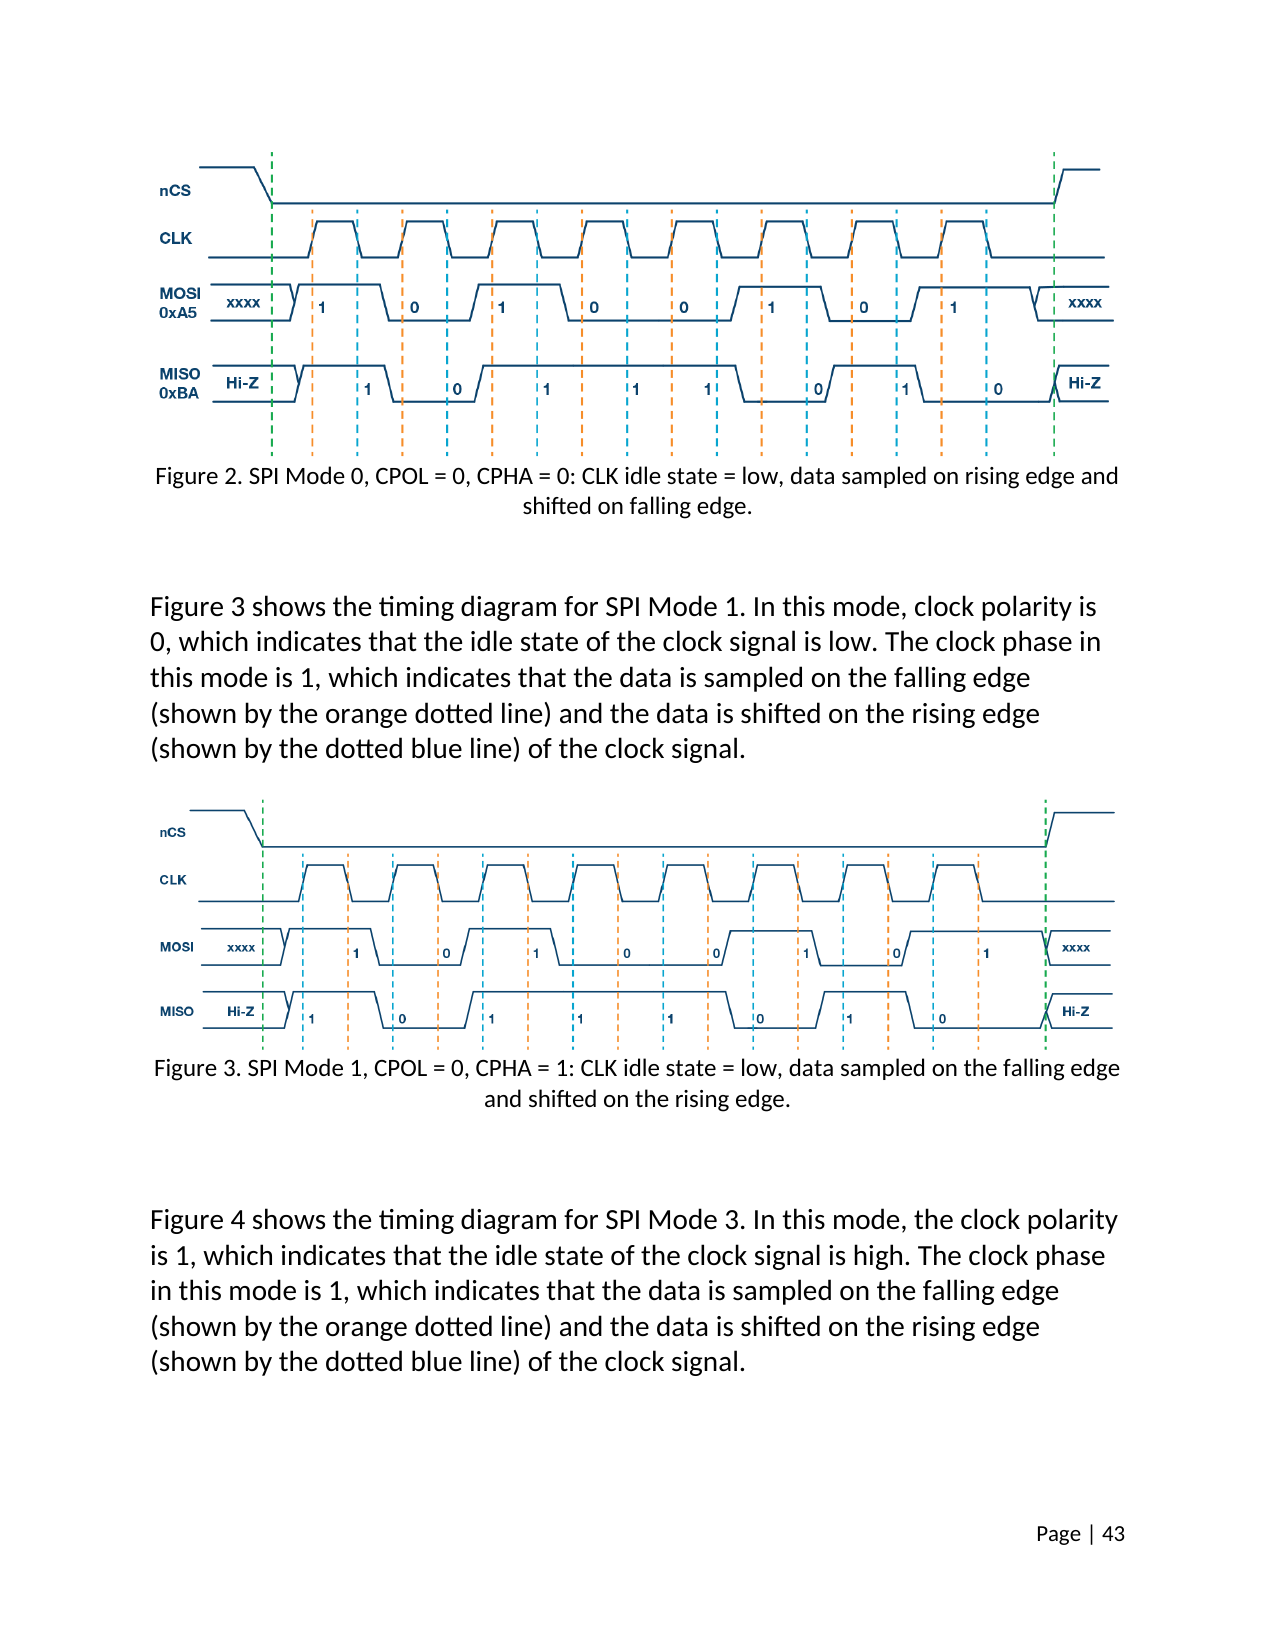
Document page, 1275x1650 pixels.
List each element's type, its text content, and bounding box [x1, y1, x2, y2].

picture [150, 797, 1124, 1053]
picture [150, 150, 1124, 460]
text Figure 3. SPI Mode 1, CPOL = 0, CPHA = 1: CLK idle state = low, data sampled on the falling edge and shifted on the rising edge. [150, 1052, 1125, 1113]
text Figure 4 shows the timing diagram for SPI Mode 3. In this mode, the clock polarity is 1, which indicates that the idle state of the clock signal is high. The clock phase in this mode is 1, which indicates that the data is sampled on the falling edge (shown by the orange dotted line) and the data is shifted on the rising edge (shown by the dotted blue line) of the clock signal. [150, 1201, 1125, 1379]
text Figure 3 shows the timing diagram for SPI Mode 1. In this mode, clock polarity is 0, which indicates that the idle state of the clock signal is low. The clock phase in this mode is 1, which indicates that the data is sampled on the falling edge (shown by the orange dotted line) and the data is shifted on the rising edge (shown by the dotted blue line) of the clock signal. [150, 588, 1125, 766]
text Figure 2. SPI Mode 0, CPOL = 0, CPHA = 0: CLK idle state = low, data sampled on rising edge and shifted on falling edge. [150, 460, 1125, 521]
